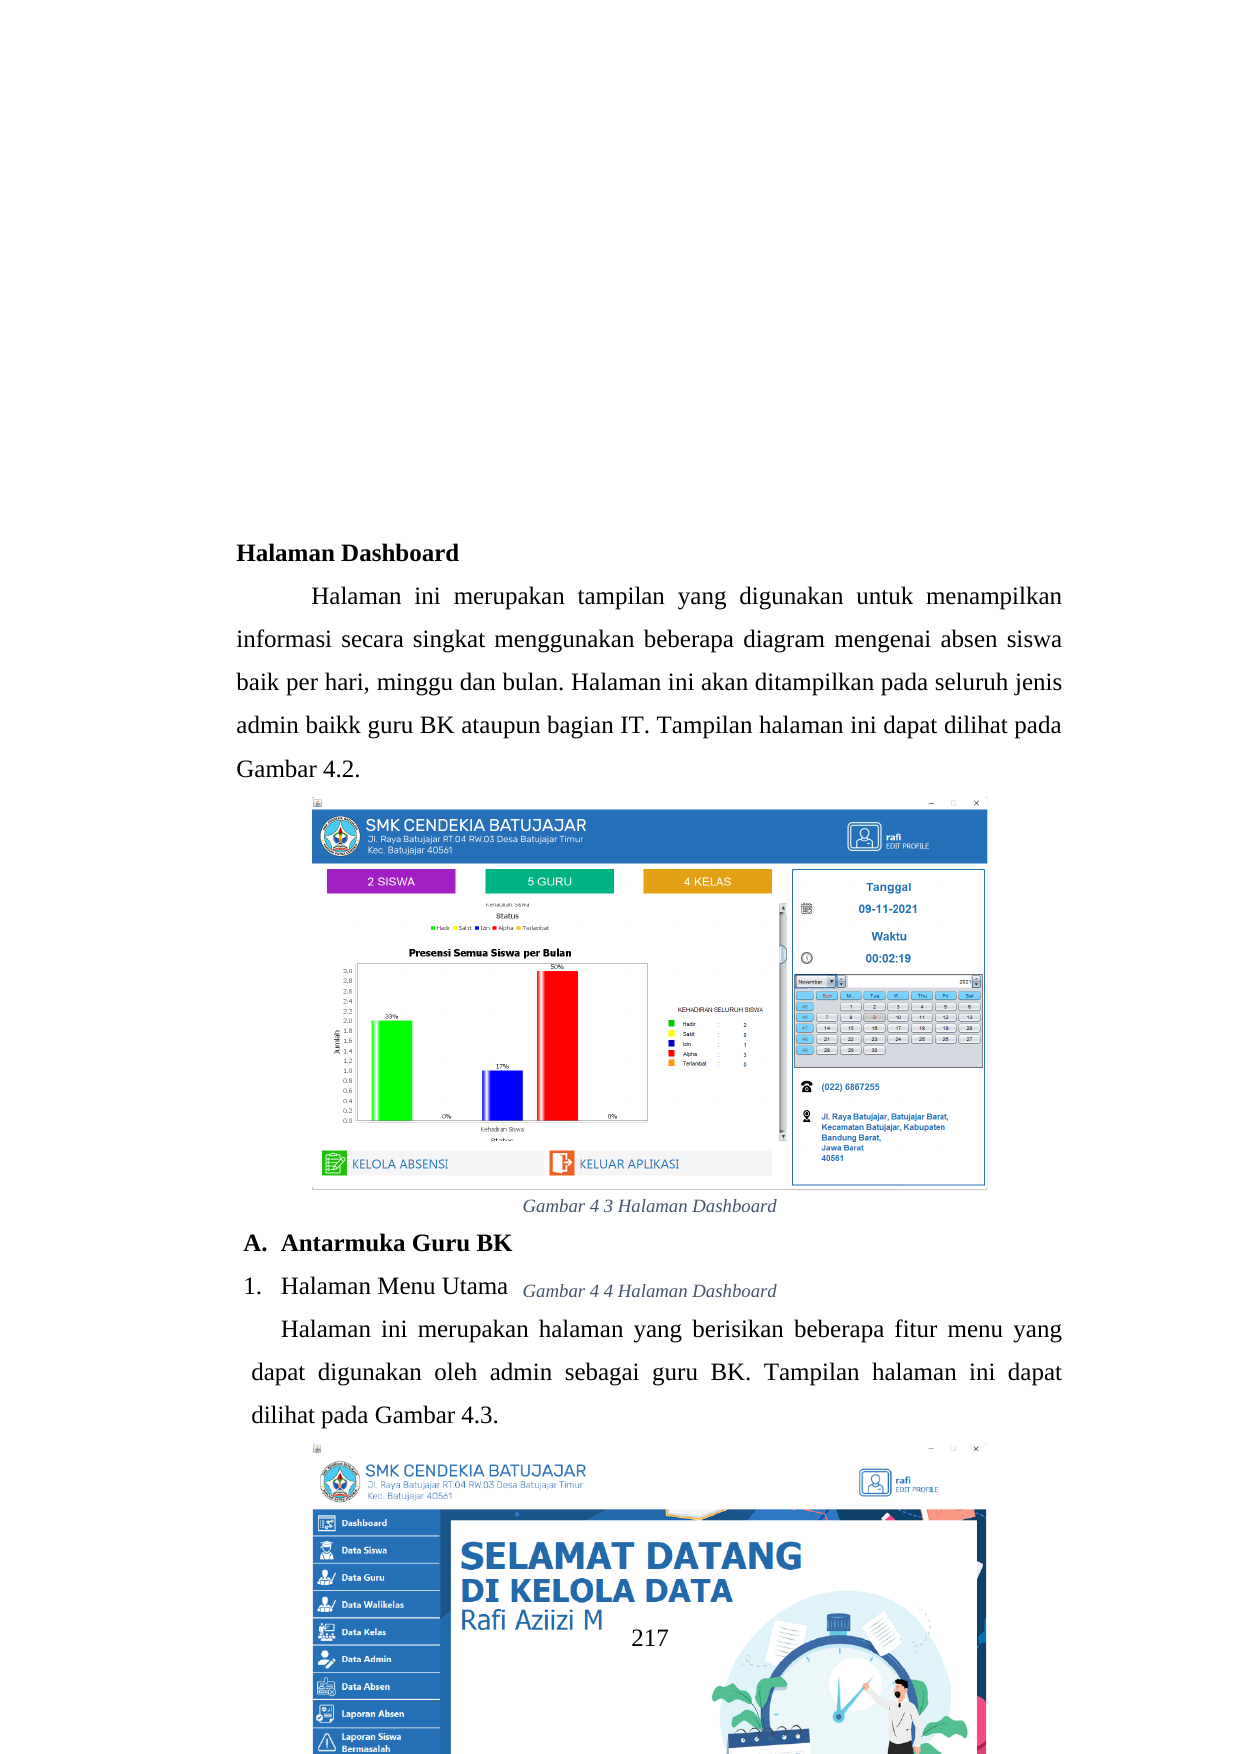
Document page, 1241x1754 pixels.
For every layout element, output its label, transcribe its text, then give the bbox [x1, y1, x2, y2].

text Halaman Dashboard [236, 538, 1063, 567]
text Halaman ini merupakan tampilan yang digunakan untuk menampilkan informasi secara singkat menggunakan beberapa diagram mengenai absen siswa baik per hari, minggu dan bulan. Halaman ini akan ditampilkan pada seluruh jenis admin baikk guru BK ataupun bagian IT. Tampilan halaman ini dapat dilihat pada Gambar 4.2. [236, 581, 1063, 782]
picture [312, 797, 988, 1190]
list Antarmuka Guru BK [243, 1228, 1063, 1257]
list Halaman ini merupakan halaman yang berisikan beberapa fitur menu yang dapat digunakan oleh admin sebagai guru BK. Tampilan halaman ini dapat dilihat pada Gambar 4.3. [251, 1314, 1063, 1429]
picture [312, 1443, 987, 1754]
list Halaman Menu Utama [243, 1271, 1063, 1300]
